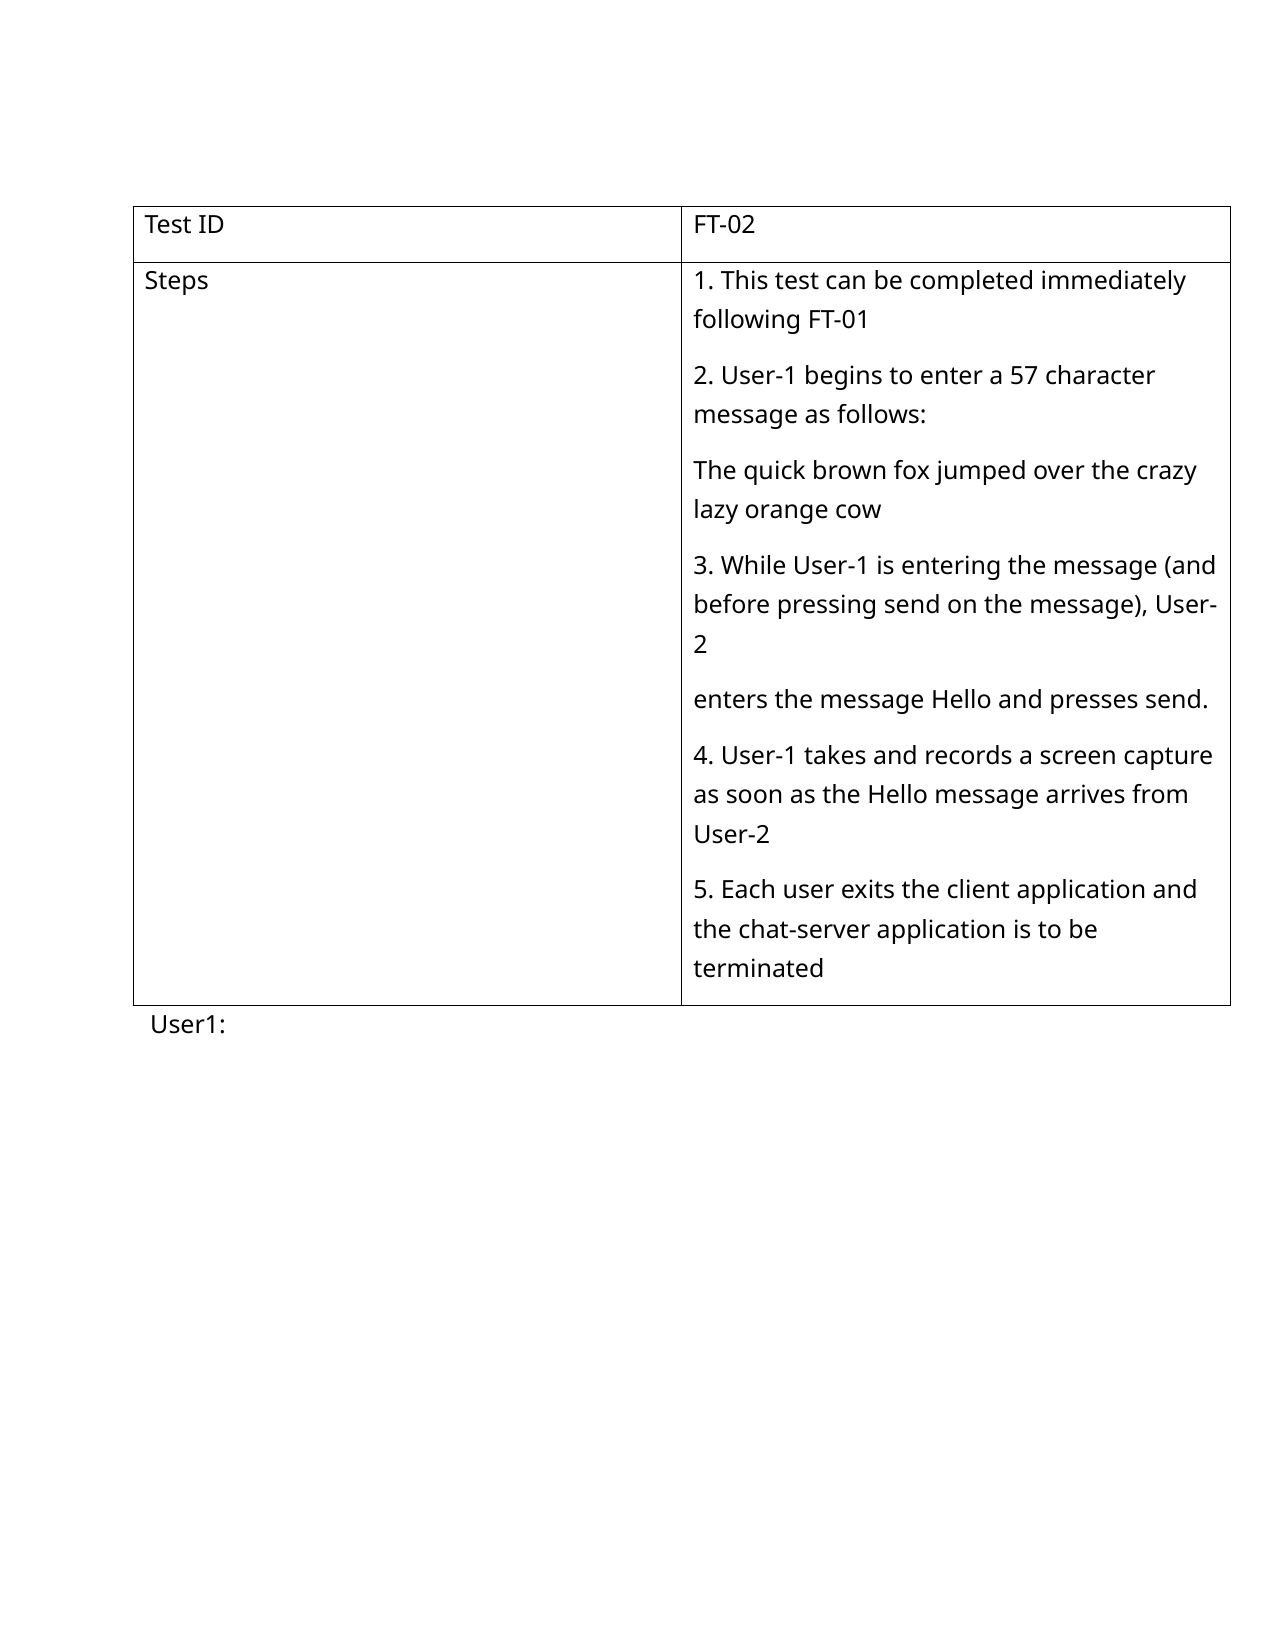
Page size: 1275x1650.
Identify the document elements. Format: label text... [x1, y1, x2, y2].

text User1: [150, 1006, 1125, 1041]
table_cell 1. This test can be completed immediately following FT-01 2. User-1 begins to enter a 57 character message as follows: The quick brown fox jumped over the crazy lazy orange cow 3. While User-1 is entering the message (and before pressing send on the message), User-2 enters the message Hello and presses send. 4. User-1 takes and records a screen capture as soon as the Hello message arrives from User-2 5. Each user exits the client application and the chat-server application is to be terminated [682, 263, 1230, 1005]
table_header FT-02 [682, 207, 1230, 262]
table_cell Steps [134, 263, 681, 1005]
table_header Test ID [134, 207, 681, 262]
